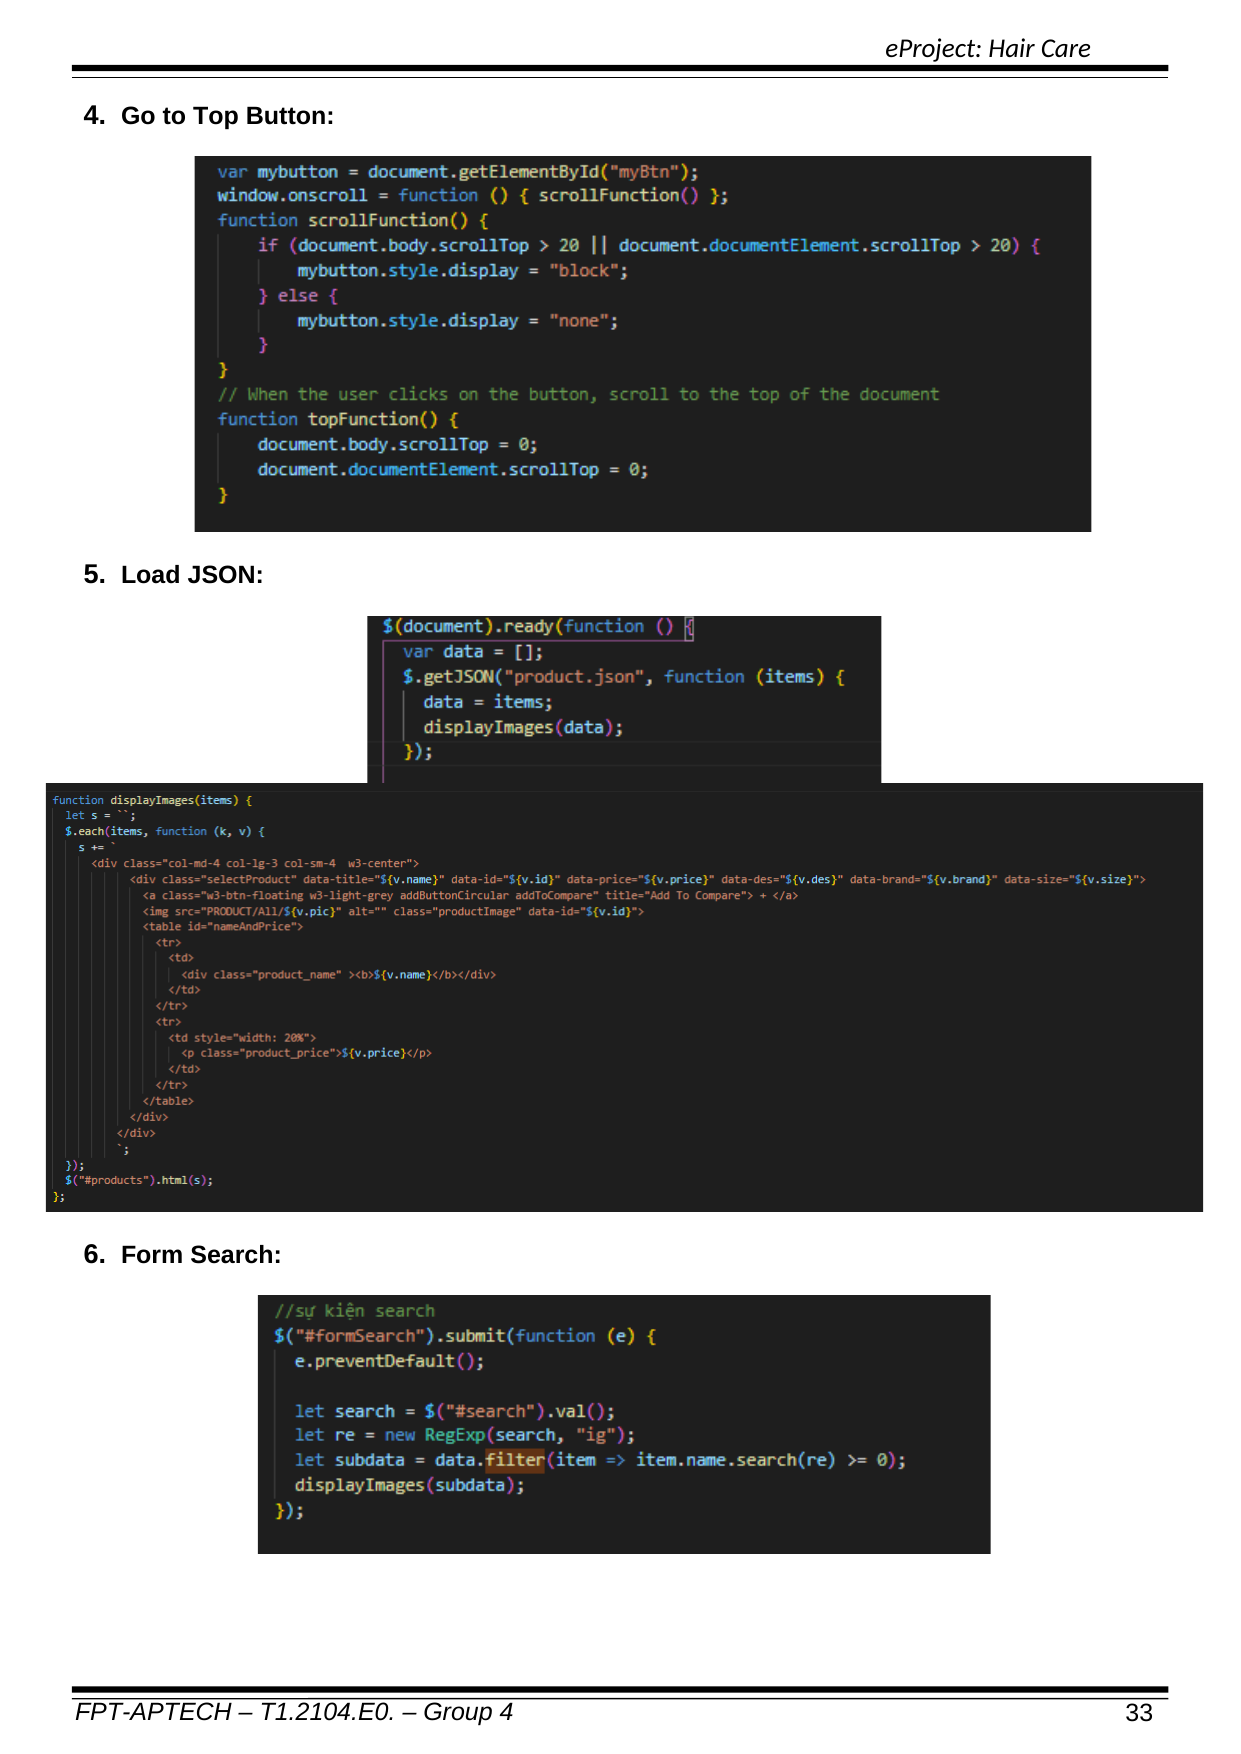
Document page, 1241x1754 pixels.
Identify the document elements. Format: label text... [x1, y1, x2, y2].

picture [194, 156, 1092, 532]
subtitle Go to Top Button: [83, 99, 1203, 131]
picture [257, 1295, 991, 1554]
subtitle Form Search: [83, 1238, 1203, 1269]
picture [45, 616, 1204, 1212]
subtitle Load JSON: [83, 558, 1203, 589]
